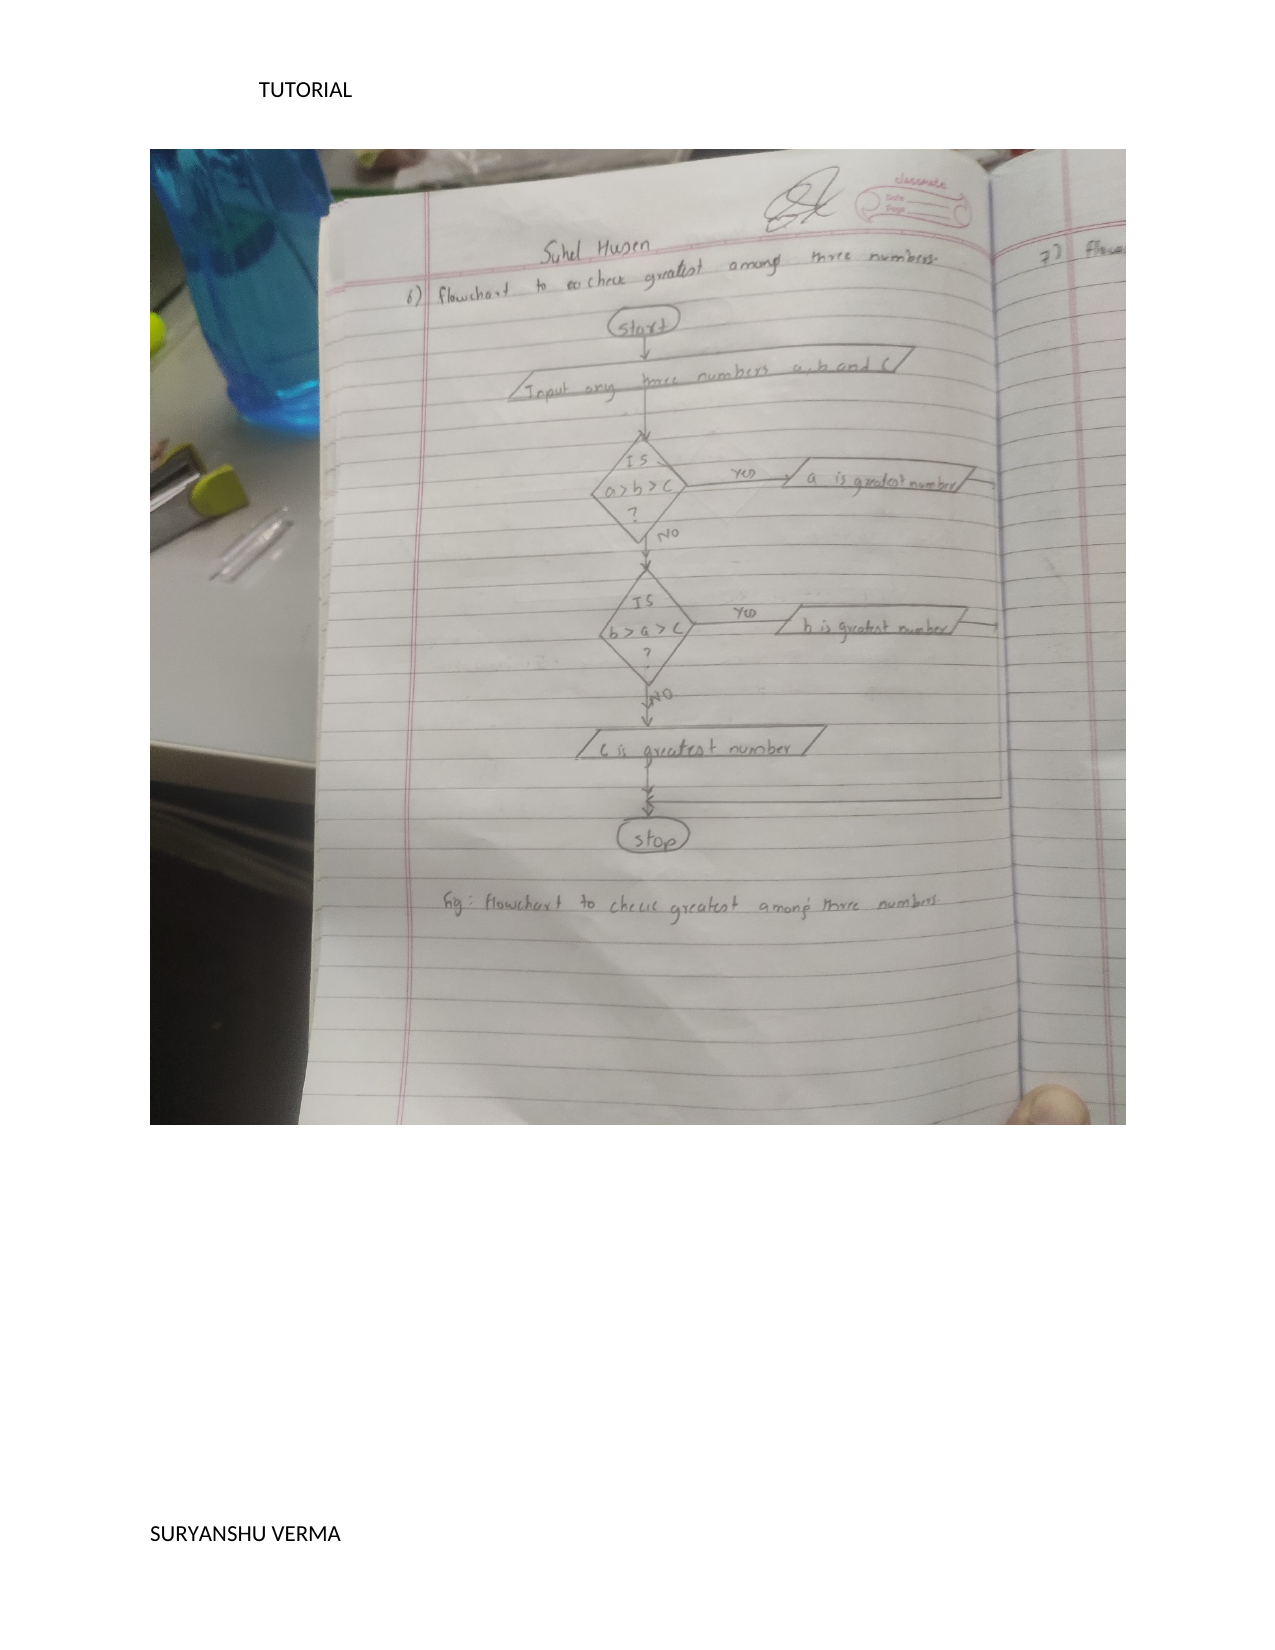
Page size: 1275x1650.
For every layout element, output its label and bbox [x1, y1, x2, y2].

picture [150, 149, 1126, 1125]
